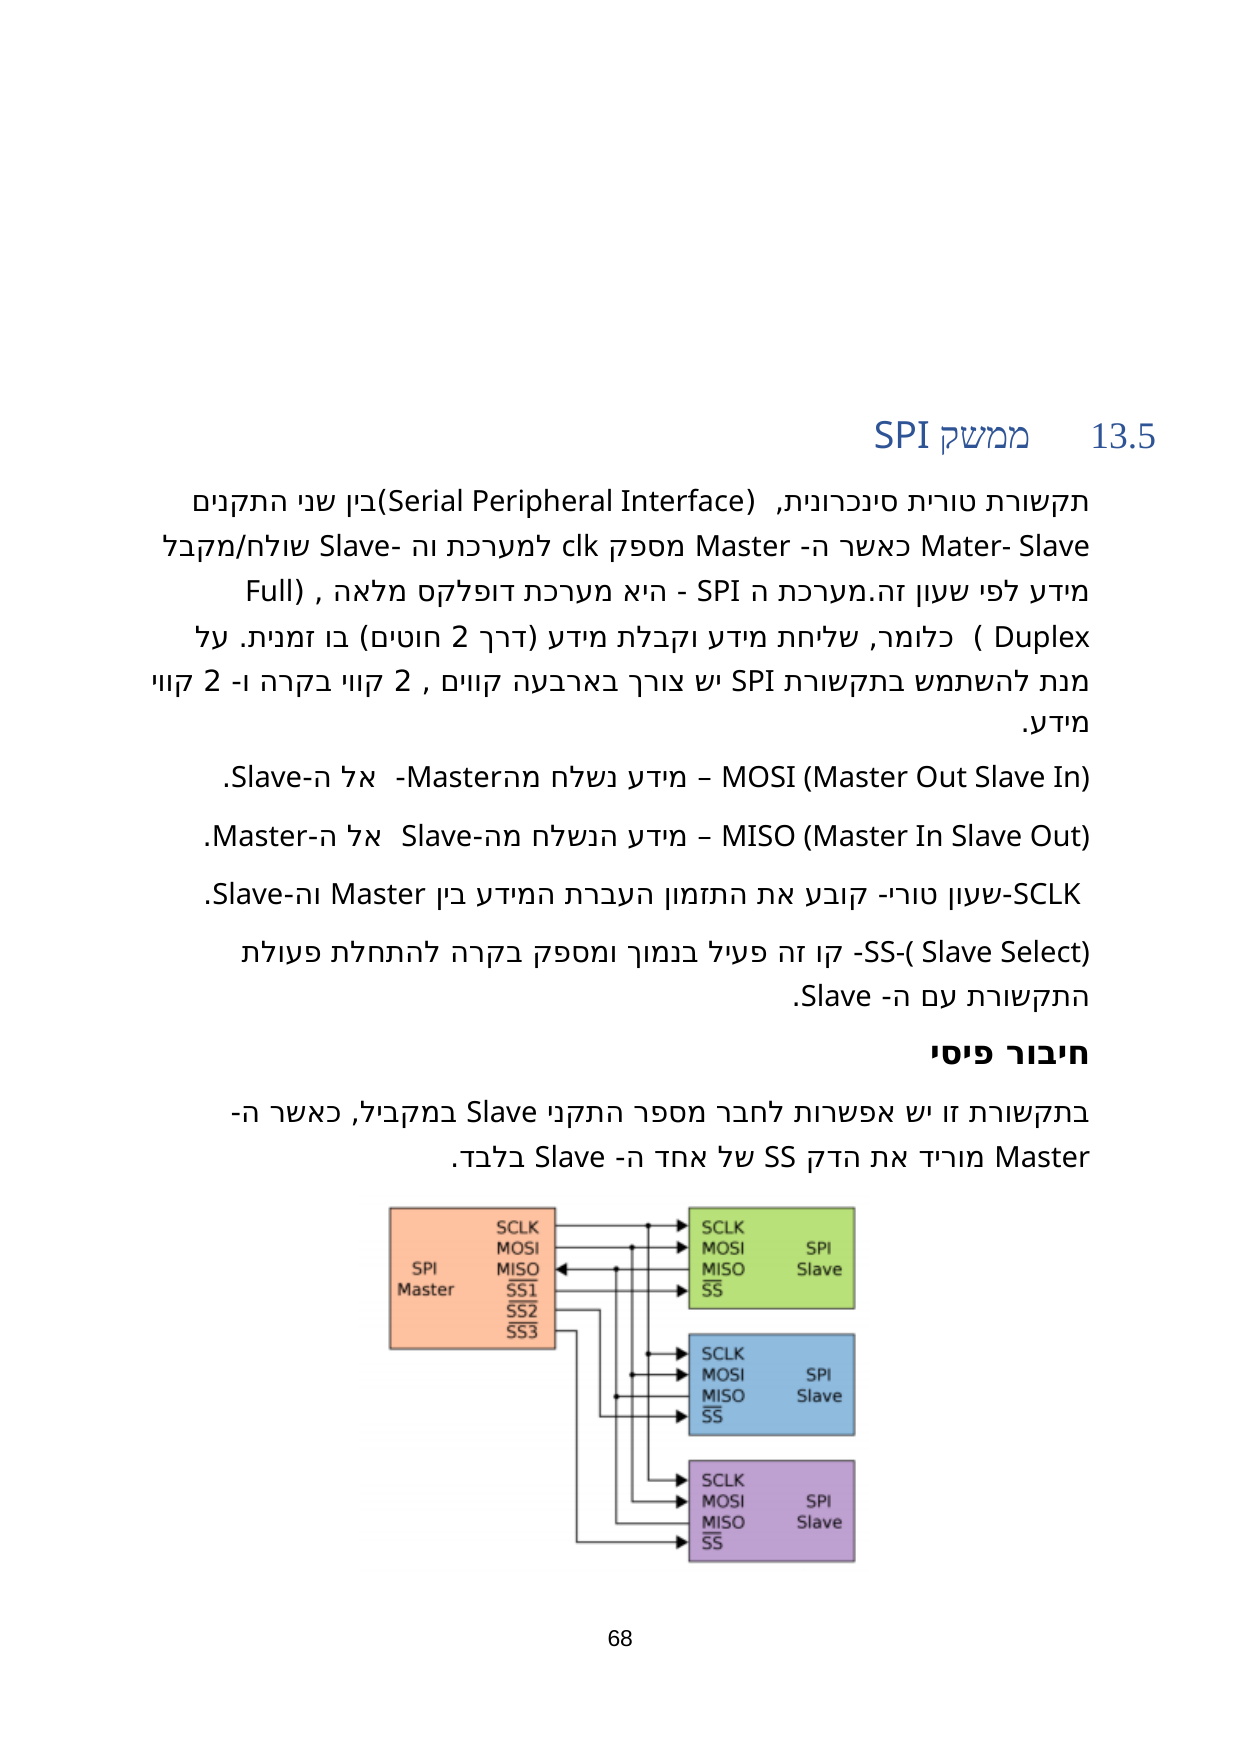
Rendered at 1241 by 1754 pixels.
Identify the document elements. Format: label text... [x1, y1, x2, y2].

text חיבור פיסי [150, 1034, 1090, 1073]
text תקשורת טורית סינכרונית, (Serial Peripheral Interface)בין שני התקנים Mater- Slave כאשר ה- Master מספק clk למערכת וה -Slave שולח/מקבל מידע לפי שעון זה.מערכת ה SPI - היא מערכת דופלקס מלאה , (Full Duplex ) כלומר, שליחת מידע וקבלת מידע (דרך 2 חוטים) בו זמנית. על מנת להשתמש בתקשורת SPI יש צורך בארבעה קווים , 2 קווי בקרה ו- 2 קווי מידע. [150, 480, 1090, 739]
text MOSI (Master Out Slave In) – מידע נשלח מהMaster- אל ה-Slave. [150, 757, 1090, 796]
picture [359, 1194, 881, 1590]
text MISO (Master In Slave Out) – מידע הנשלח מה-Slave אל ה-Master. [150, 815, 1090, 854]
text בתקשורת זו יש אפשרות לחבר מספר התקני Slave במקביל, כאשר ה- Master מוריד את הדק SS של אחד ה- Slave בלבד. [150, 1091, 1090, 1176]
text SS-( Slave Select)- קו זה פעיל בנמוך ומספק בקרה להתחלת פעולת התקשורת עם ה- Slave. [150, 931, 1090, 1015]
text SCLK-שעון טורי- קובע את התזמון העברת המידע בין Master וה-Slave. [150, 873, 1090, 913]
subtitle ממשק SPI [150, 409, 1090, 460]
